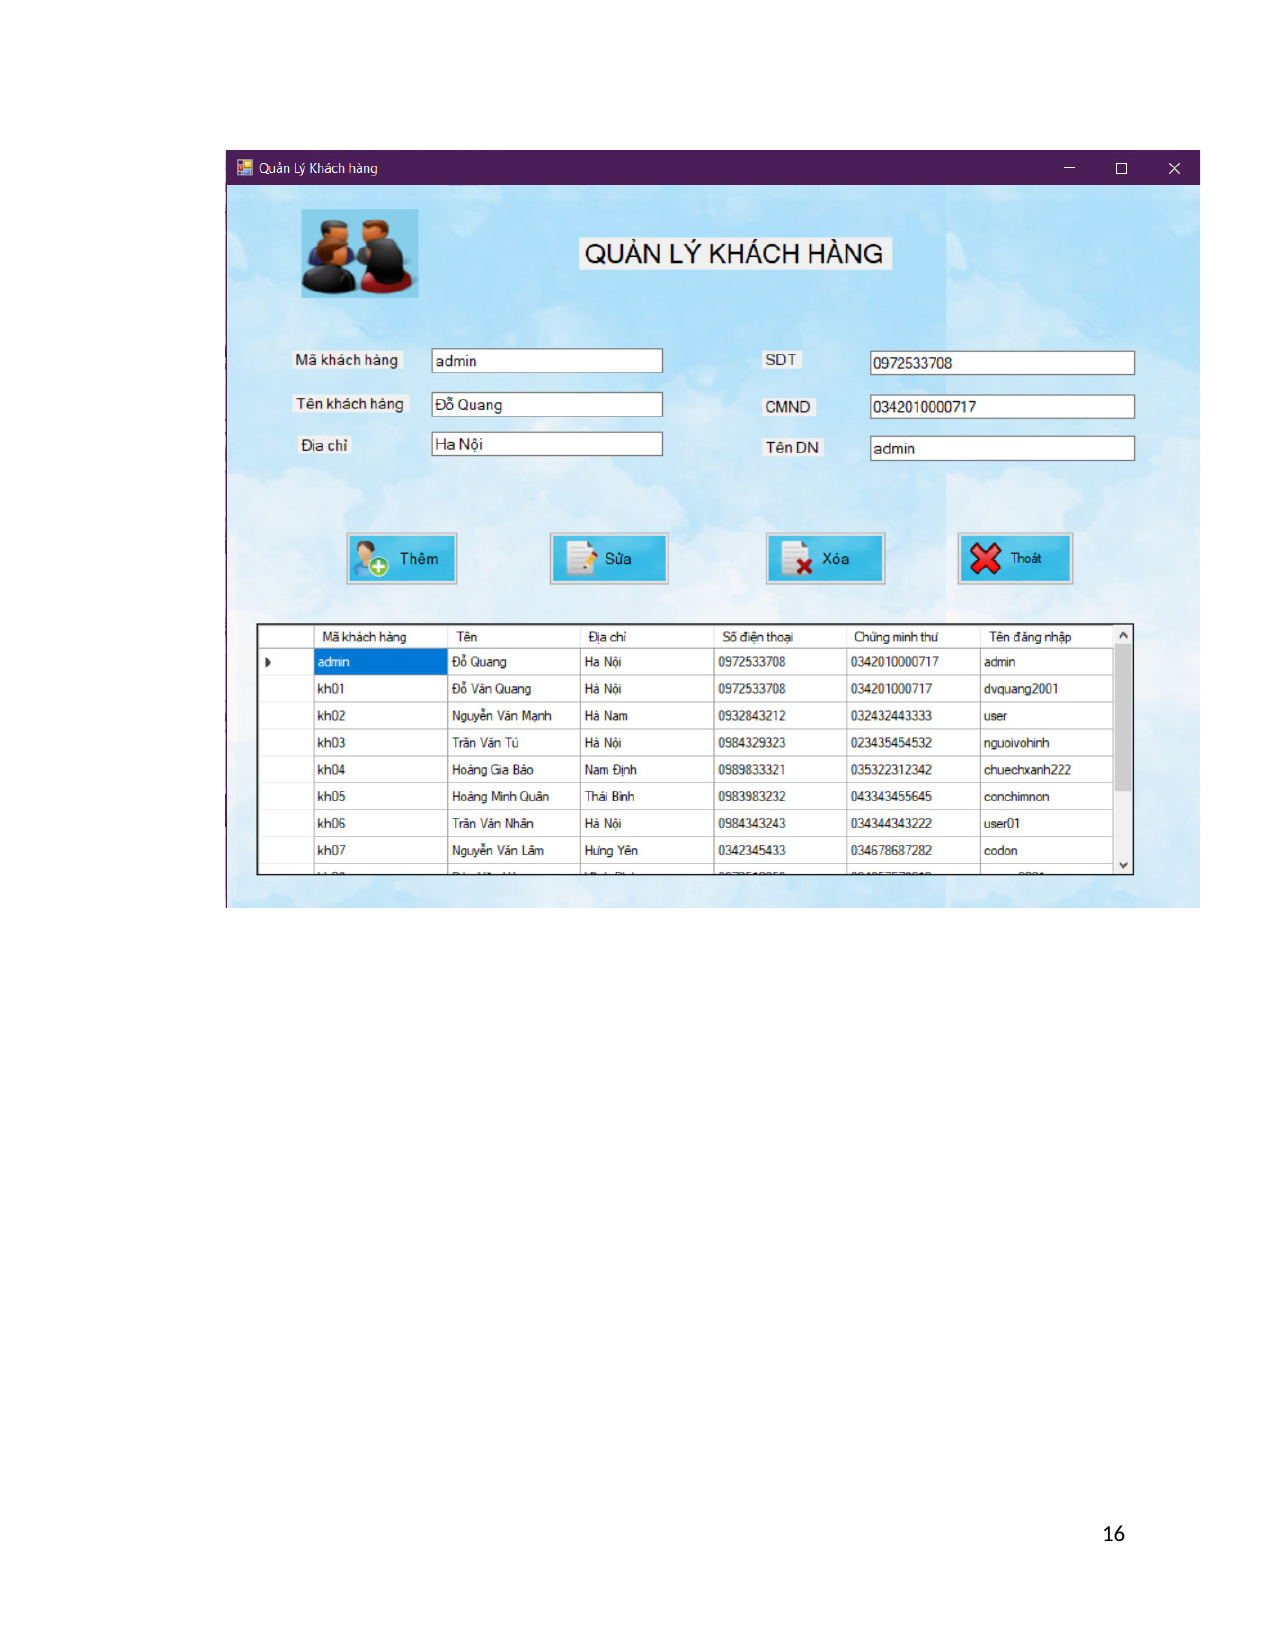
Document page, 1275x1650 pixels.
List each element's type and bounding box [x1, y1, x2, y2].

picture [225, 150, 1200, 908]
